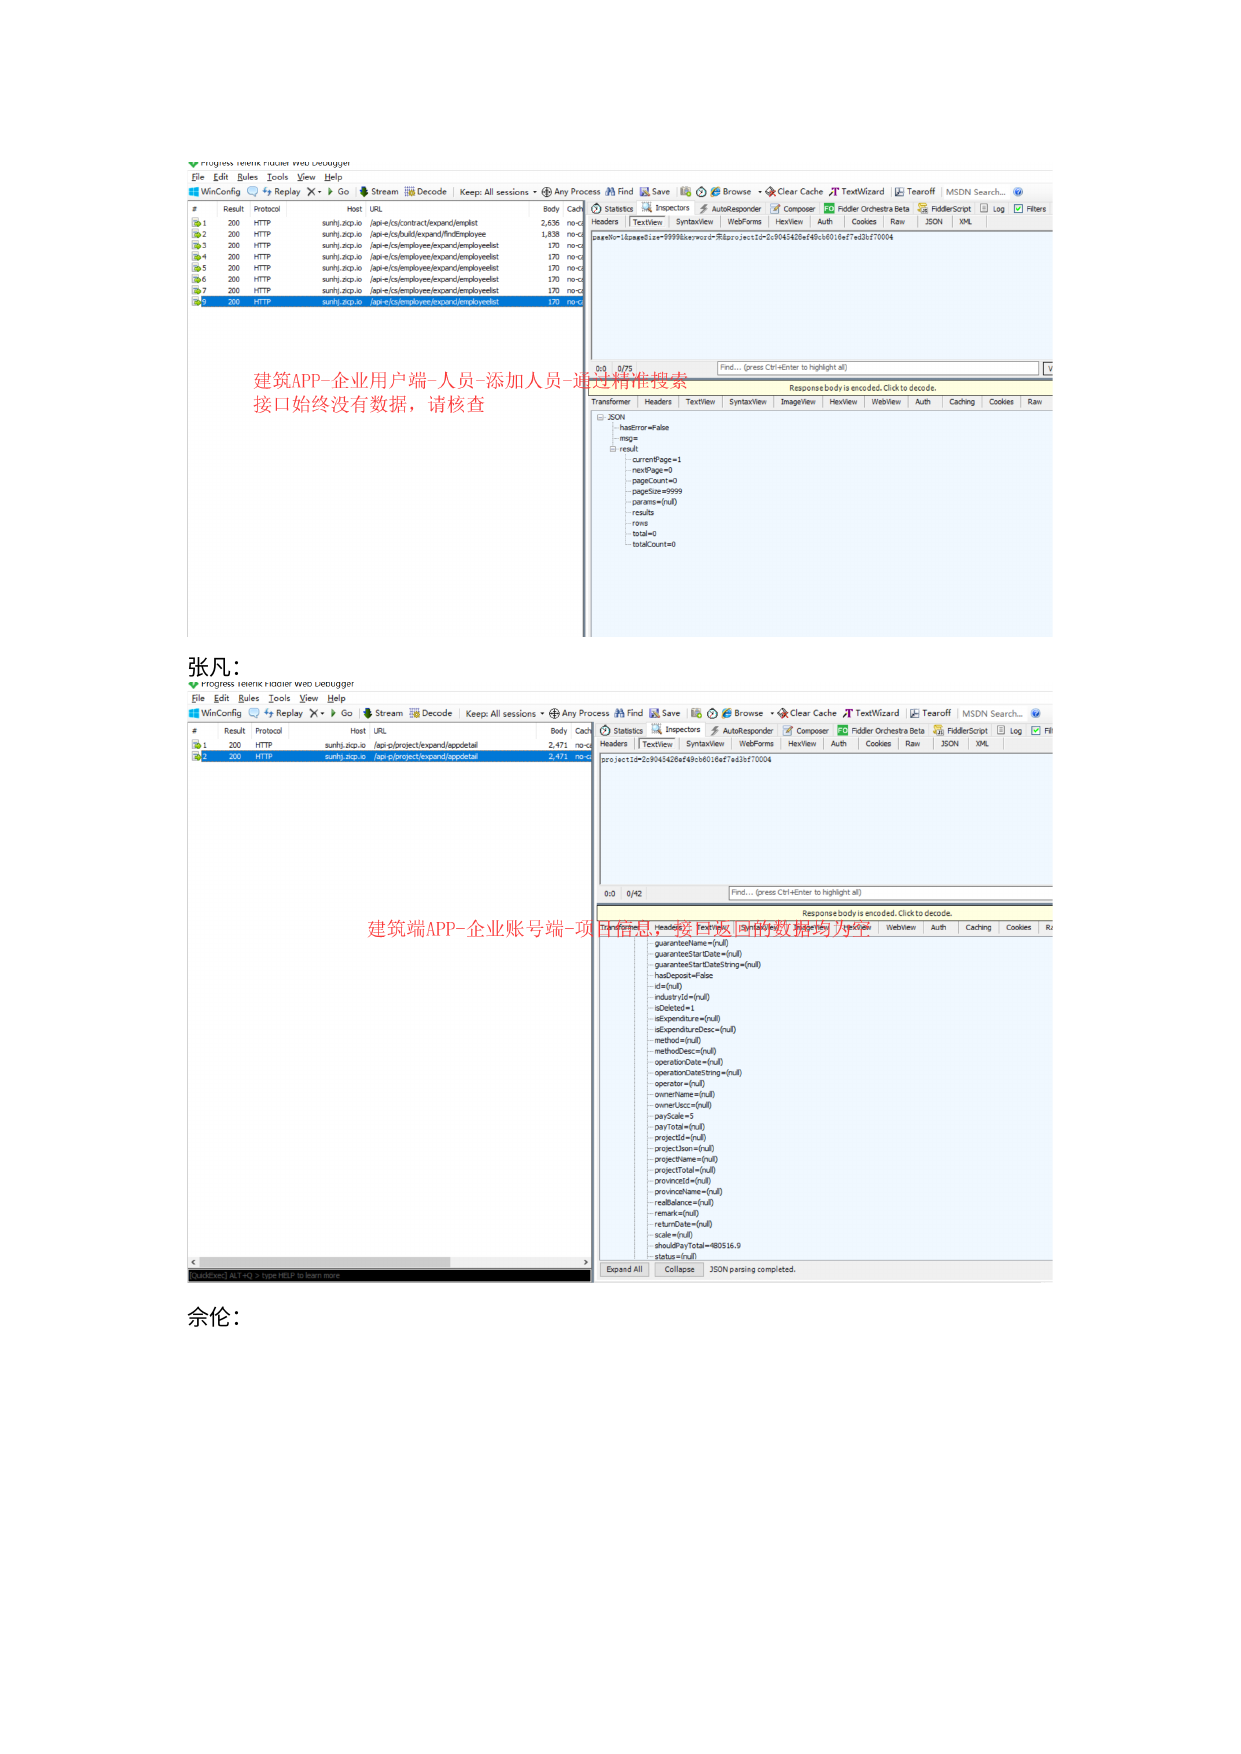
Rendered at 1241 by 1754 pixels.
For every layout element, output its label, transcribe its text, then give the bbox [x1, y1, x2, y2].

text 佘伦： [187, 1299, 1053, 1332]
picture [187, 162, 1053, 637]
text 张凡： [187, 649, 1053, 682]
picture [187, 682, 1053, 1283]
